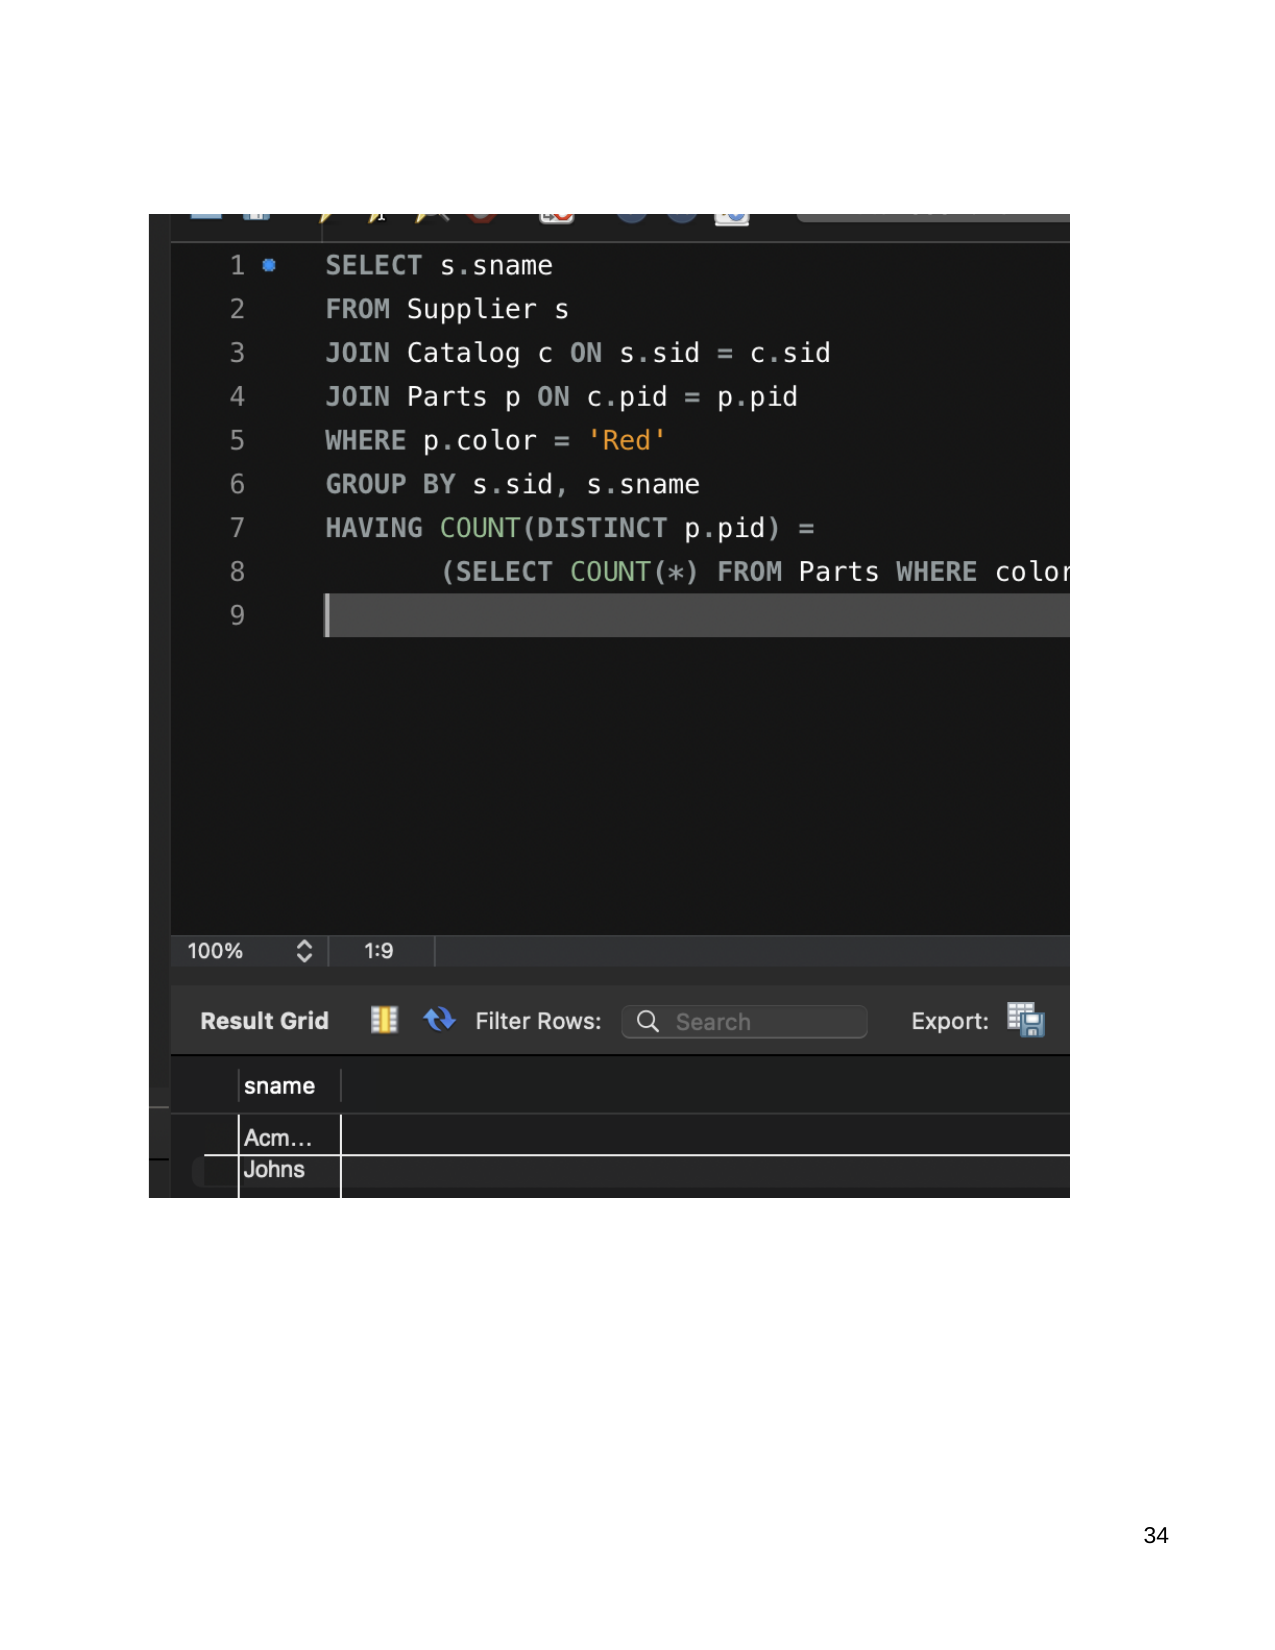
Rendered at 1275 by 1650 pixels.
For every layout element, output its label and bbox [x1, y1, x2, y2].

picture [148, 214, 1070, 1198]
